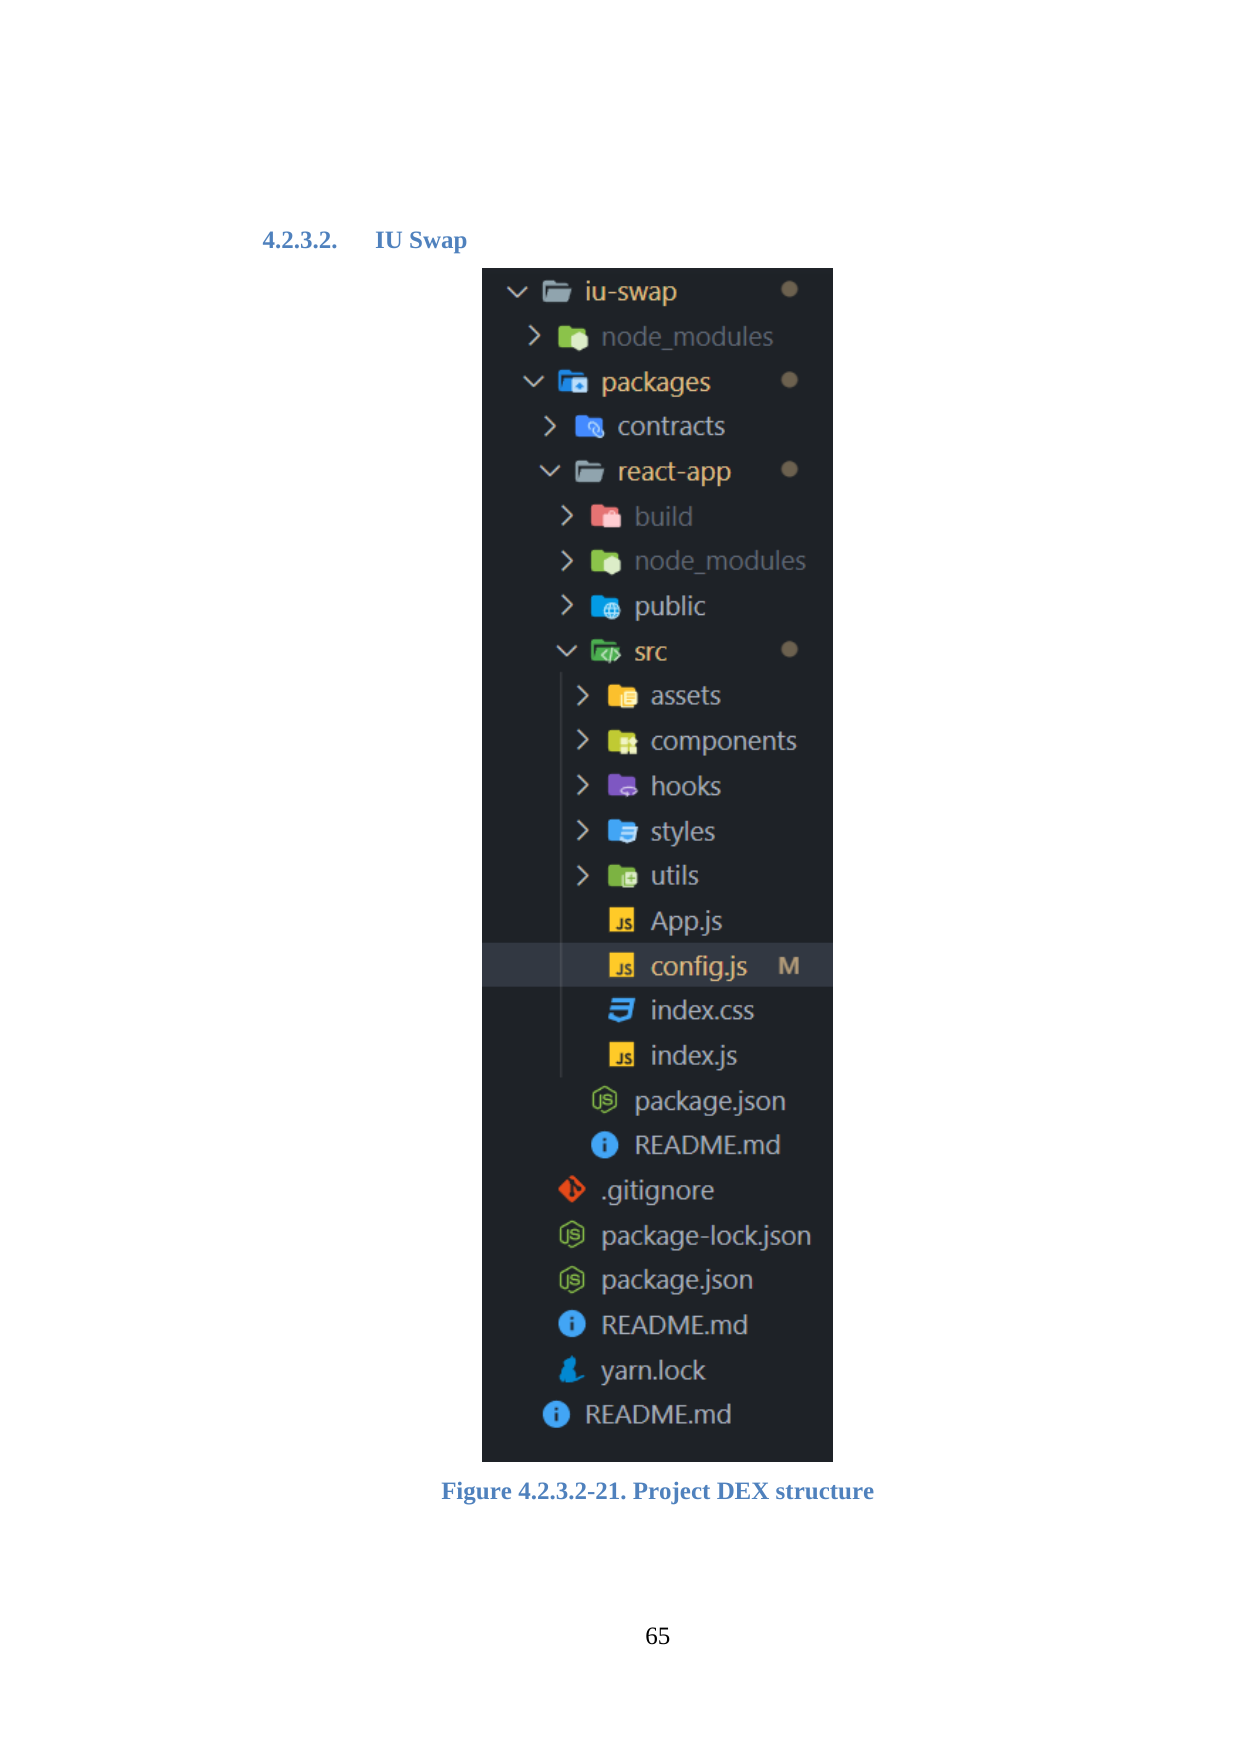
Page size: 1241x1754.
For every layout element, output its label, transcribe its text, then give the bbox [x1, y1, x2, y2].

subtitle IU Swap [262, 225, 1090, 254]
text Figure 4.2.3.2-21. Project DEX structure [225, 1476, 1090, 1505]
picture [482, 268, 833, 1462]
